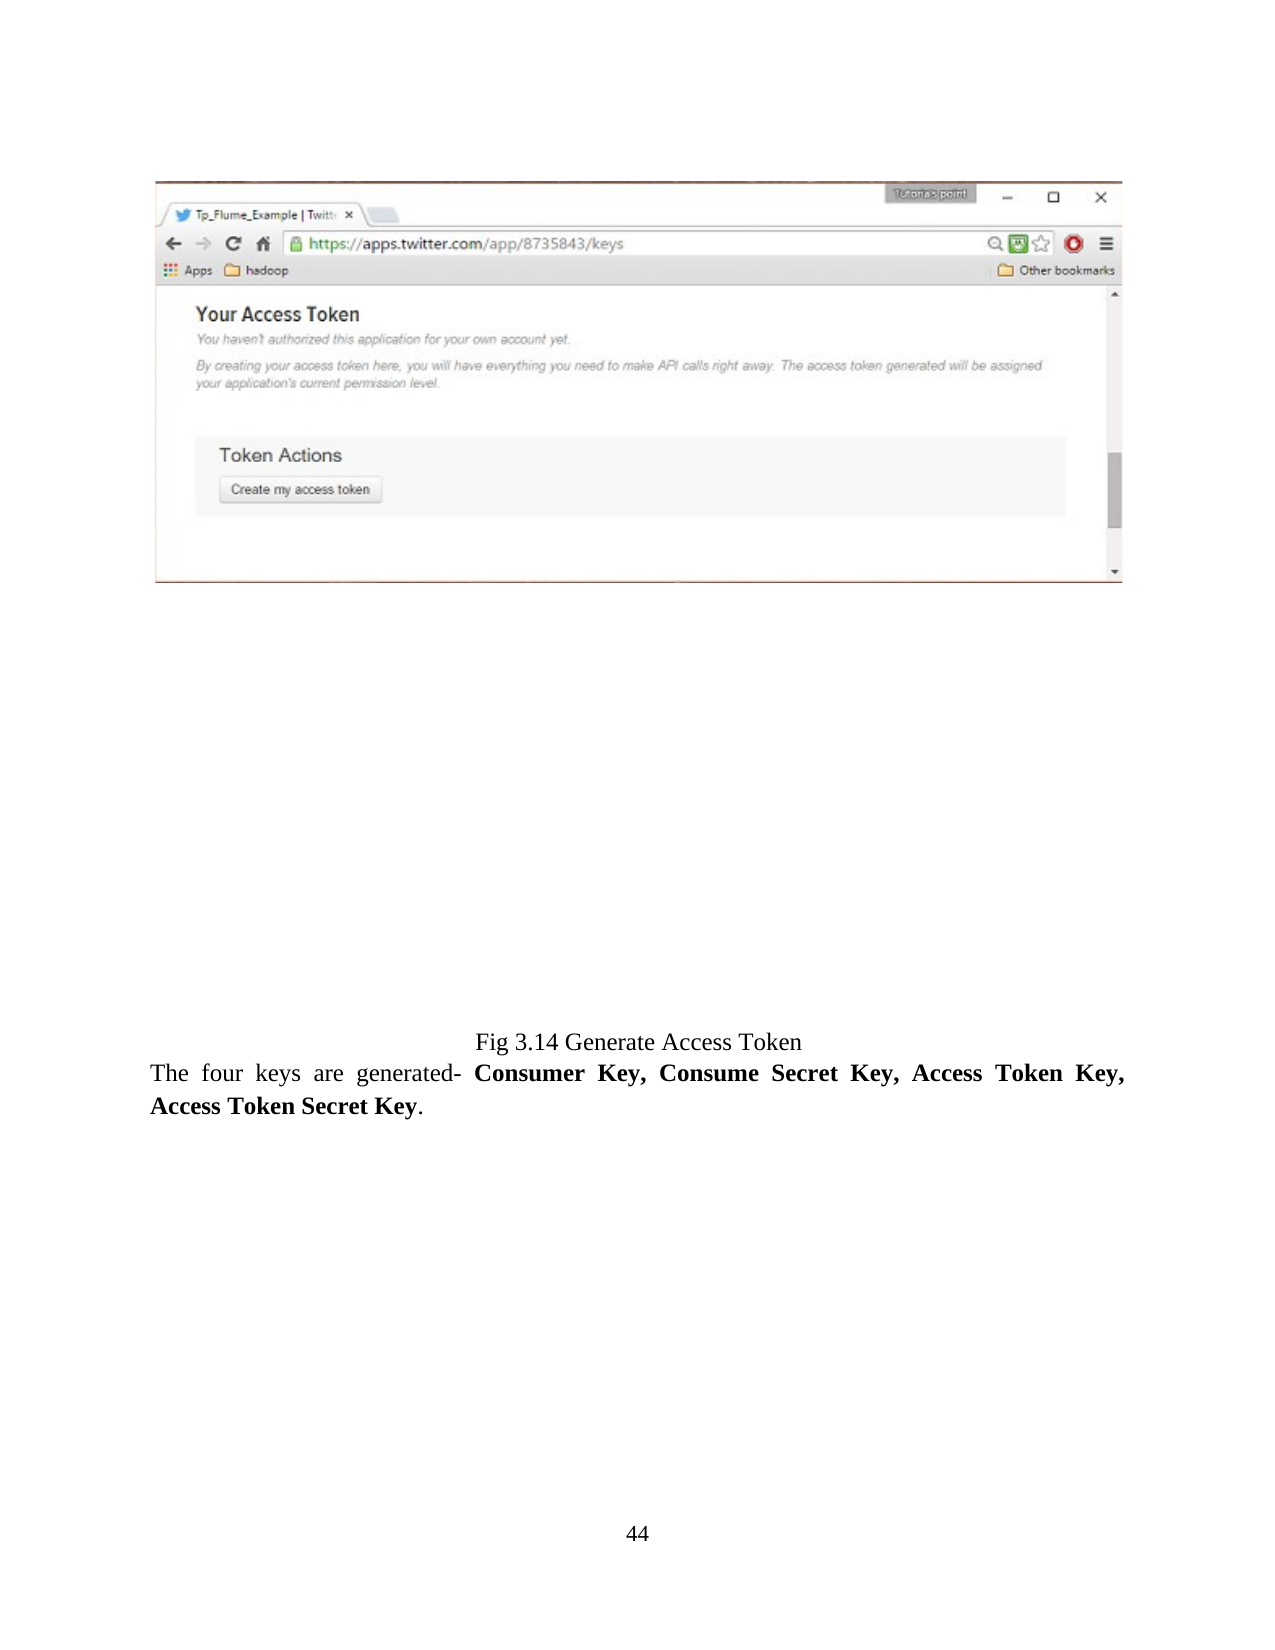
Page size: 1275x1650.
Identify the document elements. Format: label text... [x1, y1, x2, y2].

text Fig 3.14 Generate Access Token [475, 1027, 1210, 1056]
picture [153, 181, 1122, 581]
text The four keys are generated- Consumer Key, Consume Secret Key, Access Token Key, Access Token Secret Key. [150, 1058, 1125, 1120]
